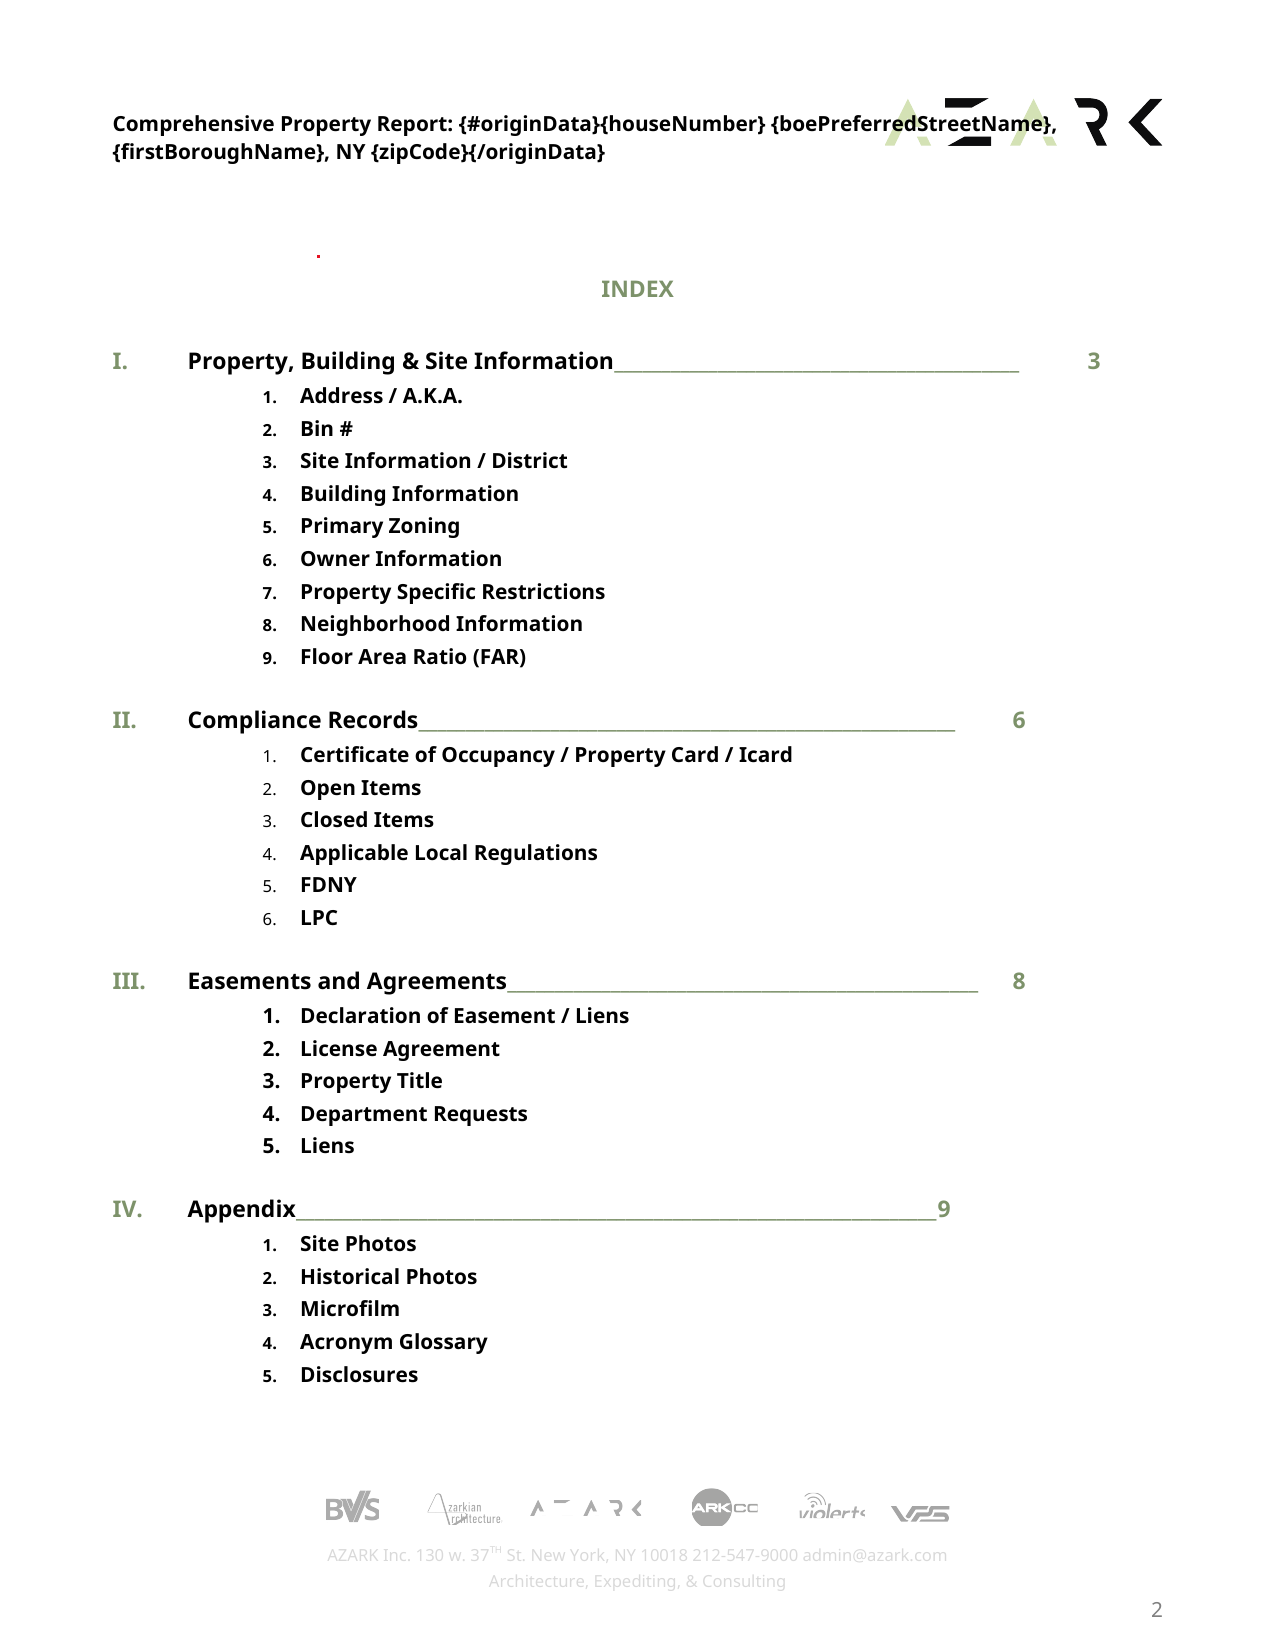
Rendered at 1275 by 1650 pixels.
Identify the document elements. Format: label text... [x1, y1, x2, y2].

list Declaration of Easement / Liens [262, 1001, 1162, 1029]
text II. Compliance Records_________________________________________________________ 6 [112, 704, 1162, 736]
list FDNY [262, 871, 1162, 899]
text INDEX [112, 273, 1162, 304]
picture [528, 1500, 642, 1516]
list Bin # [262, 414, 1162, 442]
list Site Photos [262, 1229, 1162, 1258]
list Address / A.K.A. [262, 381, 1162, 409]
text III. Easements and Agreements__________________________________________________ 8 [112, 965, 1162, 996]
list Primary Zoning [262, 512, 1162, 540]
list Applicable Local Regulations [262, 838, 1162, 866]
list Department Requests [262, 1099, 1162, 1127]
list Owner Information [262, 544, 1162, 573]
list Floor Area Ratio (FAR) [262, 642, 1162, 670]
list Building Information [262, 479, 1162, 507]
list Open Items [262, 773, 1162, 801]
list Property Specific Restrictions [262, 577, 1162, 605]
picture [885, 98, 1163, 146]
list Closed Items [262, 805, 1162, 834]
list Historical Photos [262, 1262, 1162, 1290]
list Microfilm [262, 1294, 1162, 1323]
list LPC [262, 903, 1162, 932]
text IV. Appendix____________________________________________________________________ 9 [112, 1193, 1162, 1224]
list Disclosures [262, 1360, 1162, 1388]
picture [890, 1506, 950, 1522]
list Neighborhood Information [262, 609, 1162, 638]
list Liens [262, 1131, 1162, 1160]
list Certificate of Occupancy / Property Card / Icard [262, 740, 1162, 769]
text I. Property, Building & Site Information___________________________________________ 3 [112, 345, 1162, 376]
picture [427, 1493, 503, 1525]
list Site Information / District [262, 446, 1162, 475]
list Acronym Glossary [262, 1327, 1162, 1356]
list Property Title [262, 1066, 1162, 1095]
list License Agreement [262, 1034, 1162, 1062]
picture [325, 1490, 379, 1522]
picture [799, 1492, 865, 1518]
picture [691, 1488, 758, 1526]
